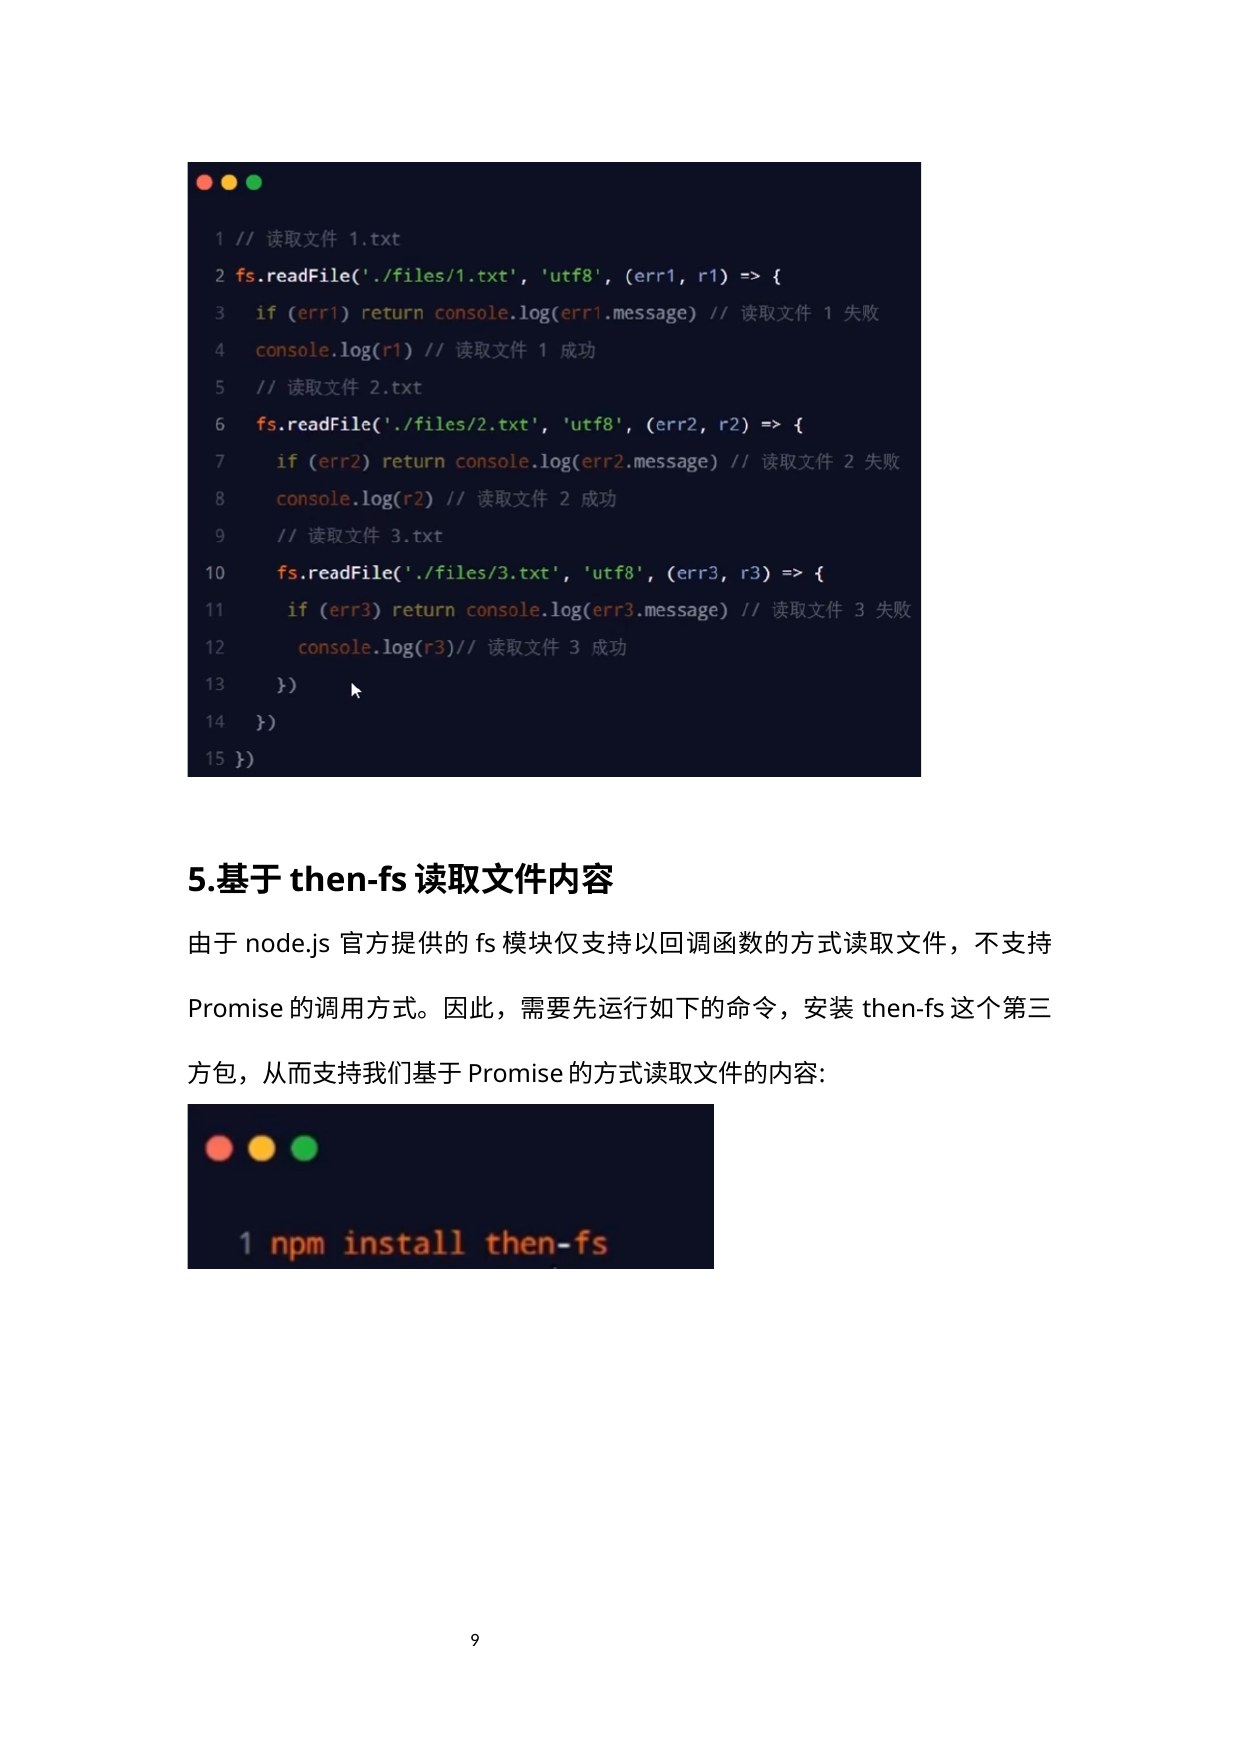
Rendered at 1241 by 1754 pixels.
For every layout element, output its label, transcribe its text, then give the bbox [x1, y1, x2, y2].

text 由于node.js 官方提供的fs模块仅支持以回调函数的方式读取文件，不支持Promise的调用方式。因此，需要先运行如下的命令，安装 then-fs这个第三方包，从而支持我们基于Promise的方式读取文件的内容: [187, 909, 1053, 1104]
picture [187, 1104, 714, 1269]
text 5.基于then-fs读取文件内容 [187, 844, 1053, 909]
picture [187, 162, 922, 777]
